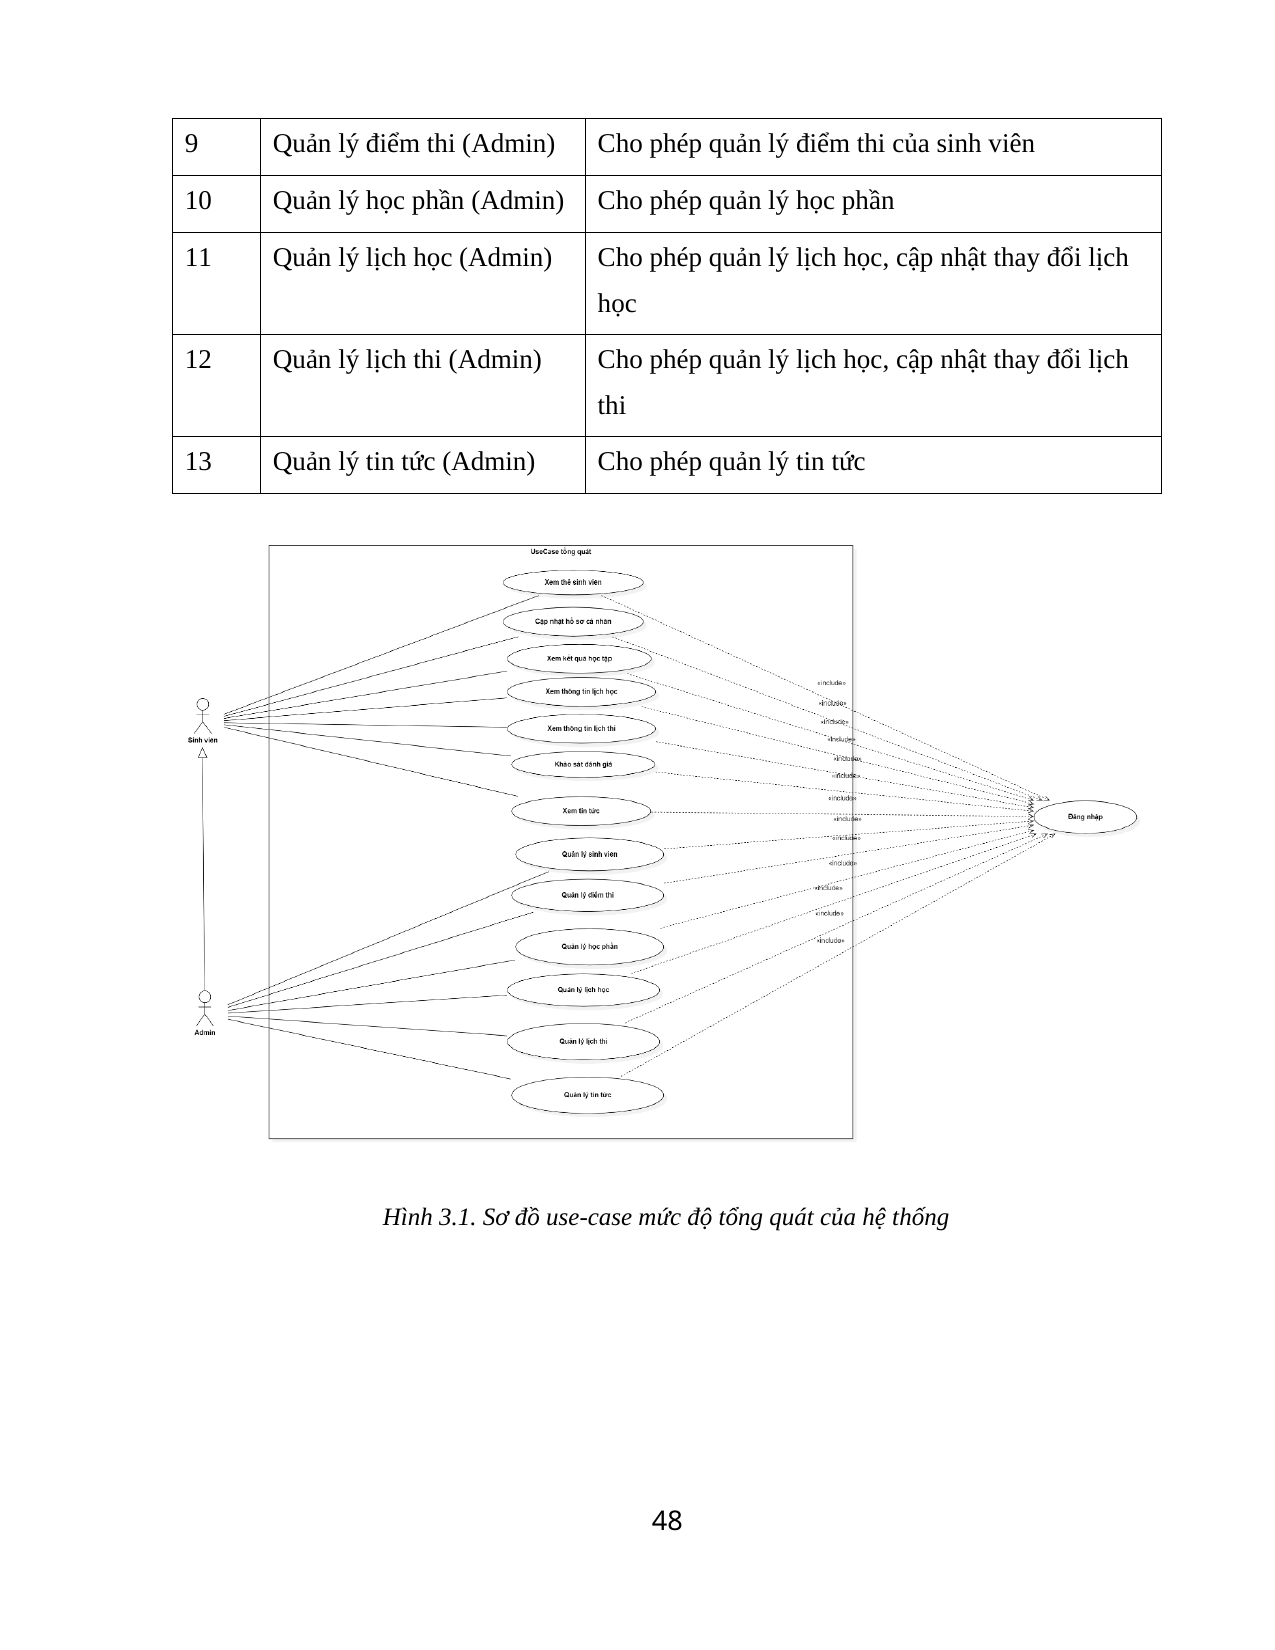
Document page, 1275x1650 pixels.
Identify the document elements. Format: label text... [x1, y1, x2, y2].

table_cell Cho phép quản lý tin tức [586, 437, 1161, 493]
table_cell Cho phép quản lý lịch học, cập nhật thay đổi lịch thi [586, 335, 1161, 436]
table_cell Quản lý lịch thi (Admin) [261, 335, 585, 436]
table_cell Cho phép quản lý lịch học, cập nhật thay đổi lịch học [586, 233, 1161, 334]
table_cell Cho phép quản lý điểm thi của sinh viên [586, 119, 1161, 175]
table_cell 10 [173, 176, 260, 232]
text Hình 3.1. Sơ đồ use-case mức độ tổng quát của hệ thống [177, 1202, 1157, 1231]
table_cell Quản lý điểm thi (Admin) [261, 119, 585, 175]
table_cell 12 [173, 335, 260, 436]
table_cell Cho phép quản lý học phần [586, 176, 1161, 232]
table_cell 11 [173, 233, 260, 334]
table_cell 13 [173, 437, 260, 493]
picture [177, 540, 1157, 1159]
table_cell Quản lý lịch học (Admin) [261, 233, 585, 334]
table_cell Quản lý tin tức (Admin) [261, 437, 585, 493]
table_cell Quản lý học phần (Admin) [261, 176, 585, 232]
table_cell 9 [173, 119, 260, 175]
